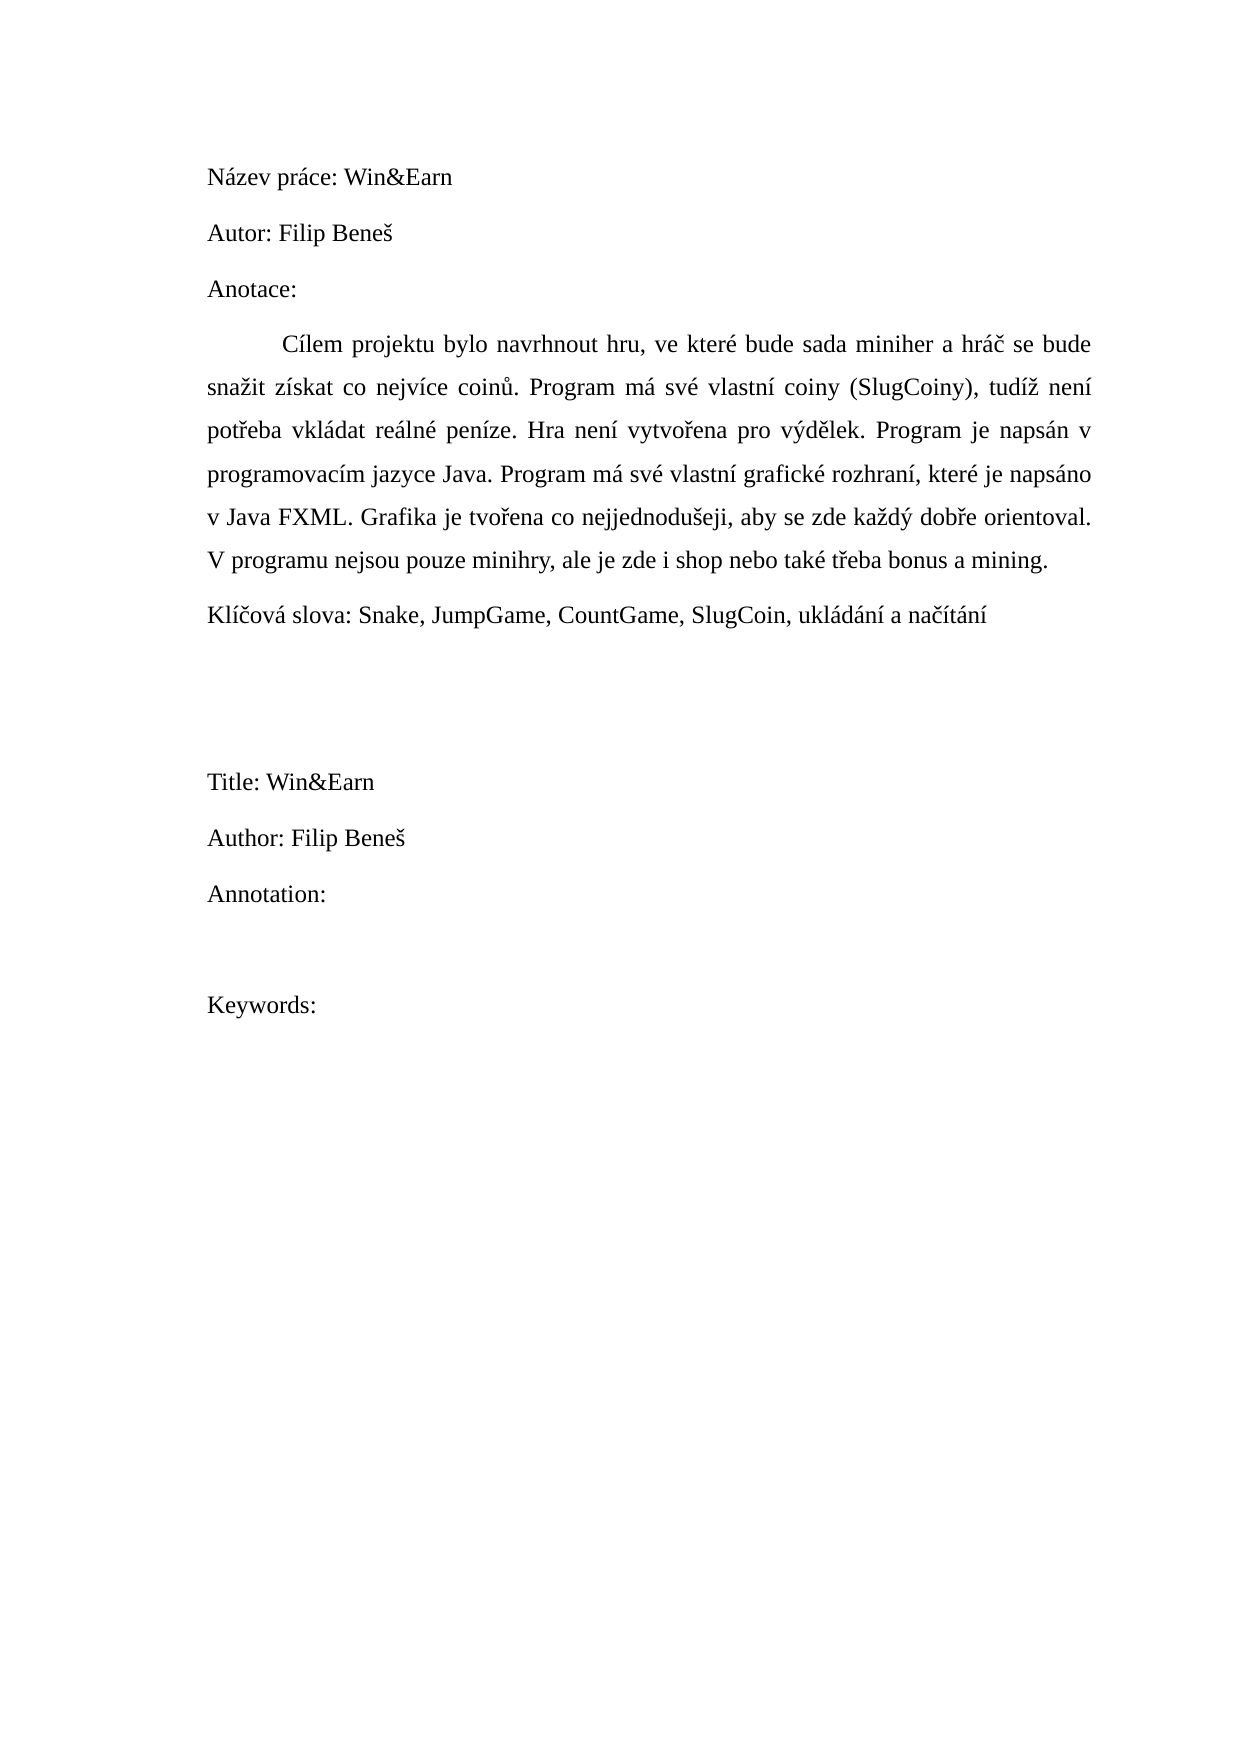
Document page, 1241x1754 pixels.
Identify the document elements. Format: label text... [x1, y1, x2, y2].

text Cílem projektu bylo navrhnout hru, ve které bude sada miniher a hráč se bude snažit získat co nejvíce coinů. Program má své vlastní coiny (SlugCoiny), tudíž není potřeba vkládat reálné peníze. Hra není vytvořena pro výdělek. Program je napsán v programovacím jazyce Java. Program má své vlastní grafické rozhraní, které je napsáno v Java FXML. Grafika je tvořena co nejjednodušeji, aby se zde každý dobře orientoval. V programu nejsou pouze minihry, ale je zde i shop nebo také třeba bonus a mining. [207, 329, 1092, 574]
text Author: Filip Beneš [207, 823, 1092, 852]
text Anotace: [207, 274, 1092, 302]
text Title: Win&Earn [207, 767, 1092, 796]
text Název práce: Win&Earn [207, 162, 1092, 191]
text Keywords: [207, 990, 1092, 1019]
text Klíčová slova: Snake, JumpGame, CountGame, SlugCoin, ukládání a načítání [207, 601, 1092, 629]
text Annotation: [207, 879, 1092, 907]
text Autor: Filip Beneš [207, 218, 1092, 247]
